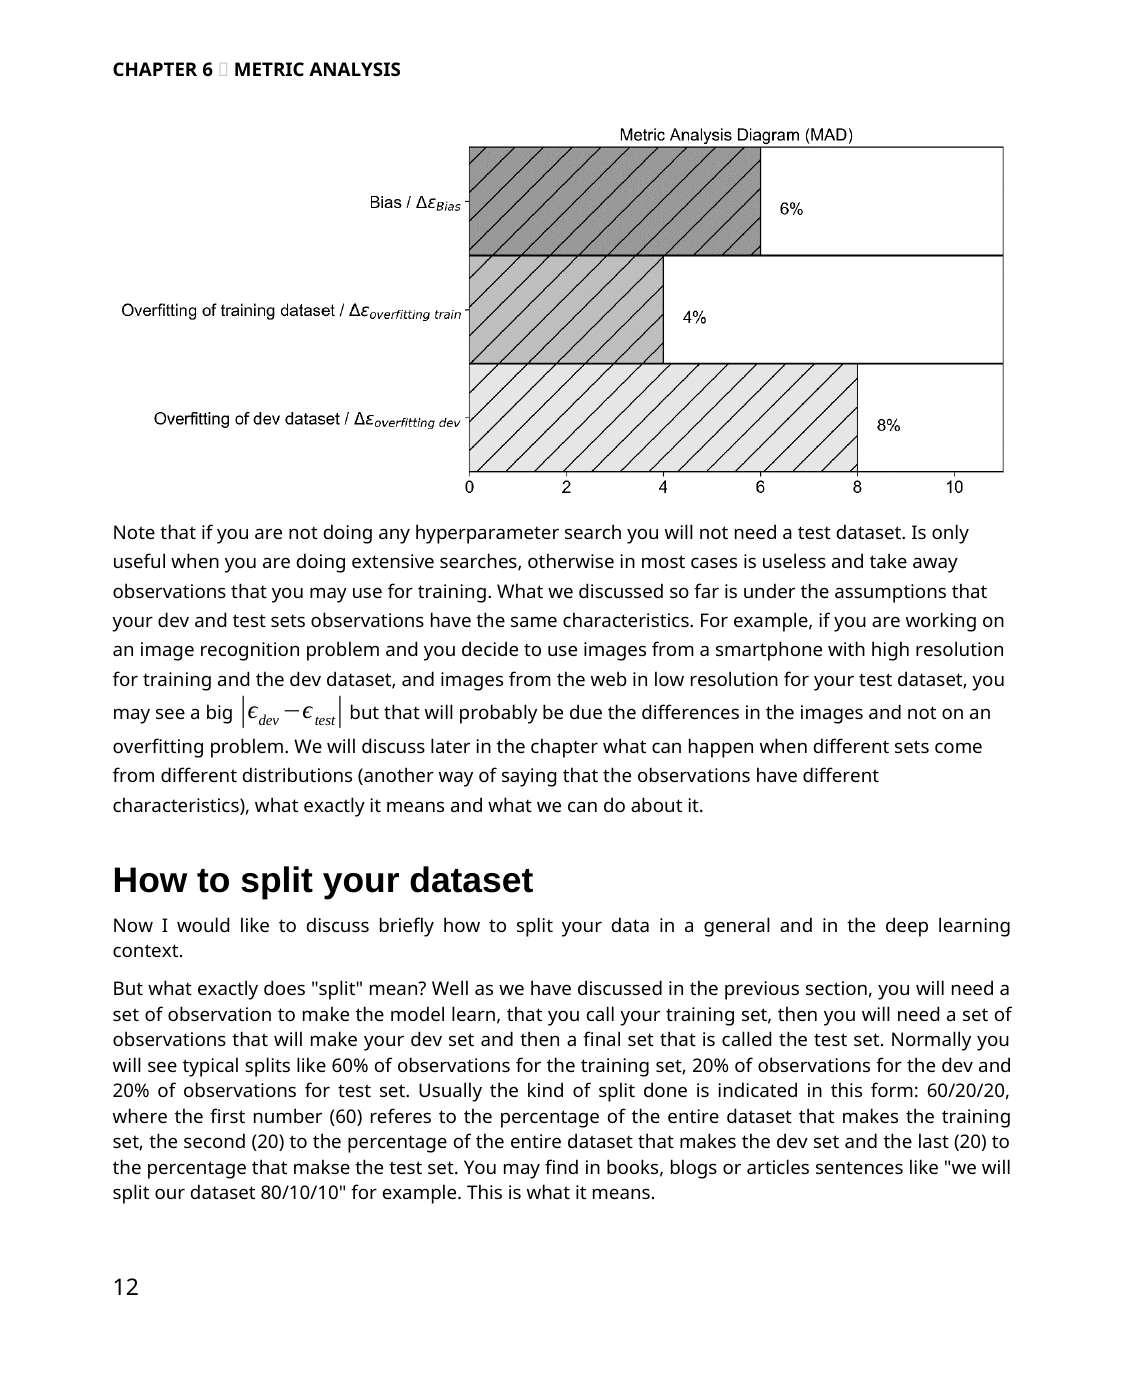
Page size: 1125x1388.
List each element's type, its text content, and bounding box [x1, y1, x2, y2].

text Note that if you are not doing any hyperparameter search you will not need a test dataset. Is only useful when you are doing extensive searches, otherwise in most cases is useless and take away observations that you may use for training. What we discussed so far is under the assumptions that your dev and test sets observations have the same characteristics. For example, if you are working on an image recognition problem and you decide to use images from a smartphone with high resolution for training and the dev dataset, and images from the web in low resolution for your test dataset, you may see a big but that will probably be due the differences in the images and not on an overfitting problem. We will discuss later in the chapter what can happen when different sets come from different distributions (another way of saying that the observations have different characteristics), what exactly it means and what we can do about it. [112, 519, 1012, 817]
picture [112, 119, 1012, 504]
text Now I would like to discuss briefly how to split your data in a general and in the deep learning context. [112, 912, 1012, 963]
text But what exactly does "split" mean? Well as we have discussed in the previous section, you will need a set of observation to make the model learn, that you call your training set, then you will need a set of observations that will make your dev set and then a final set that is called the test set. Normally you will see typical splits like 60% of observations for the training set, 20% of observations for the dev and 20% of observations for test set. Usually the kind of split done is indicated in this form: 60/20/20, where the first number (60) referes to the percentage of the entire dataset that makes the training set, the second (20) to the percentage of the entire dataset that makes the dev set and the last (20) to the percentage that makse the test set. You may find in books, blogs or articles sentences like "we will split our dataset 80/10/10" for example. This is what it means. [112, 976, 1012, 1205]
subtitle How to split your dataset [112, 859, 1012, 899]
